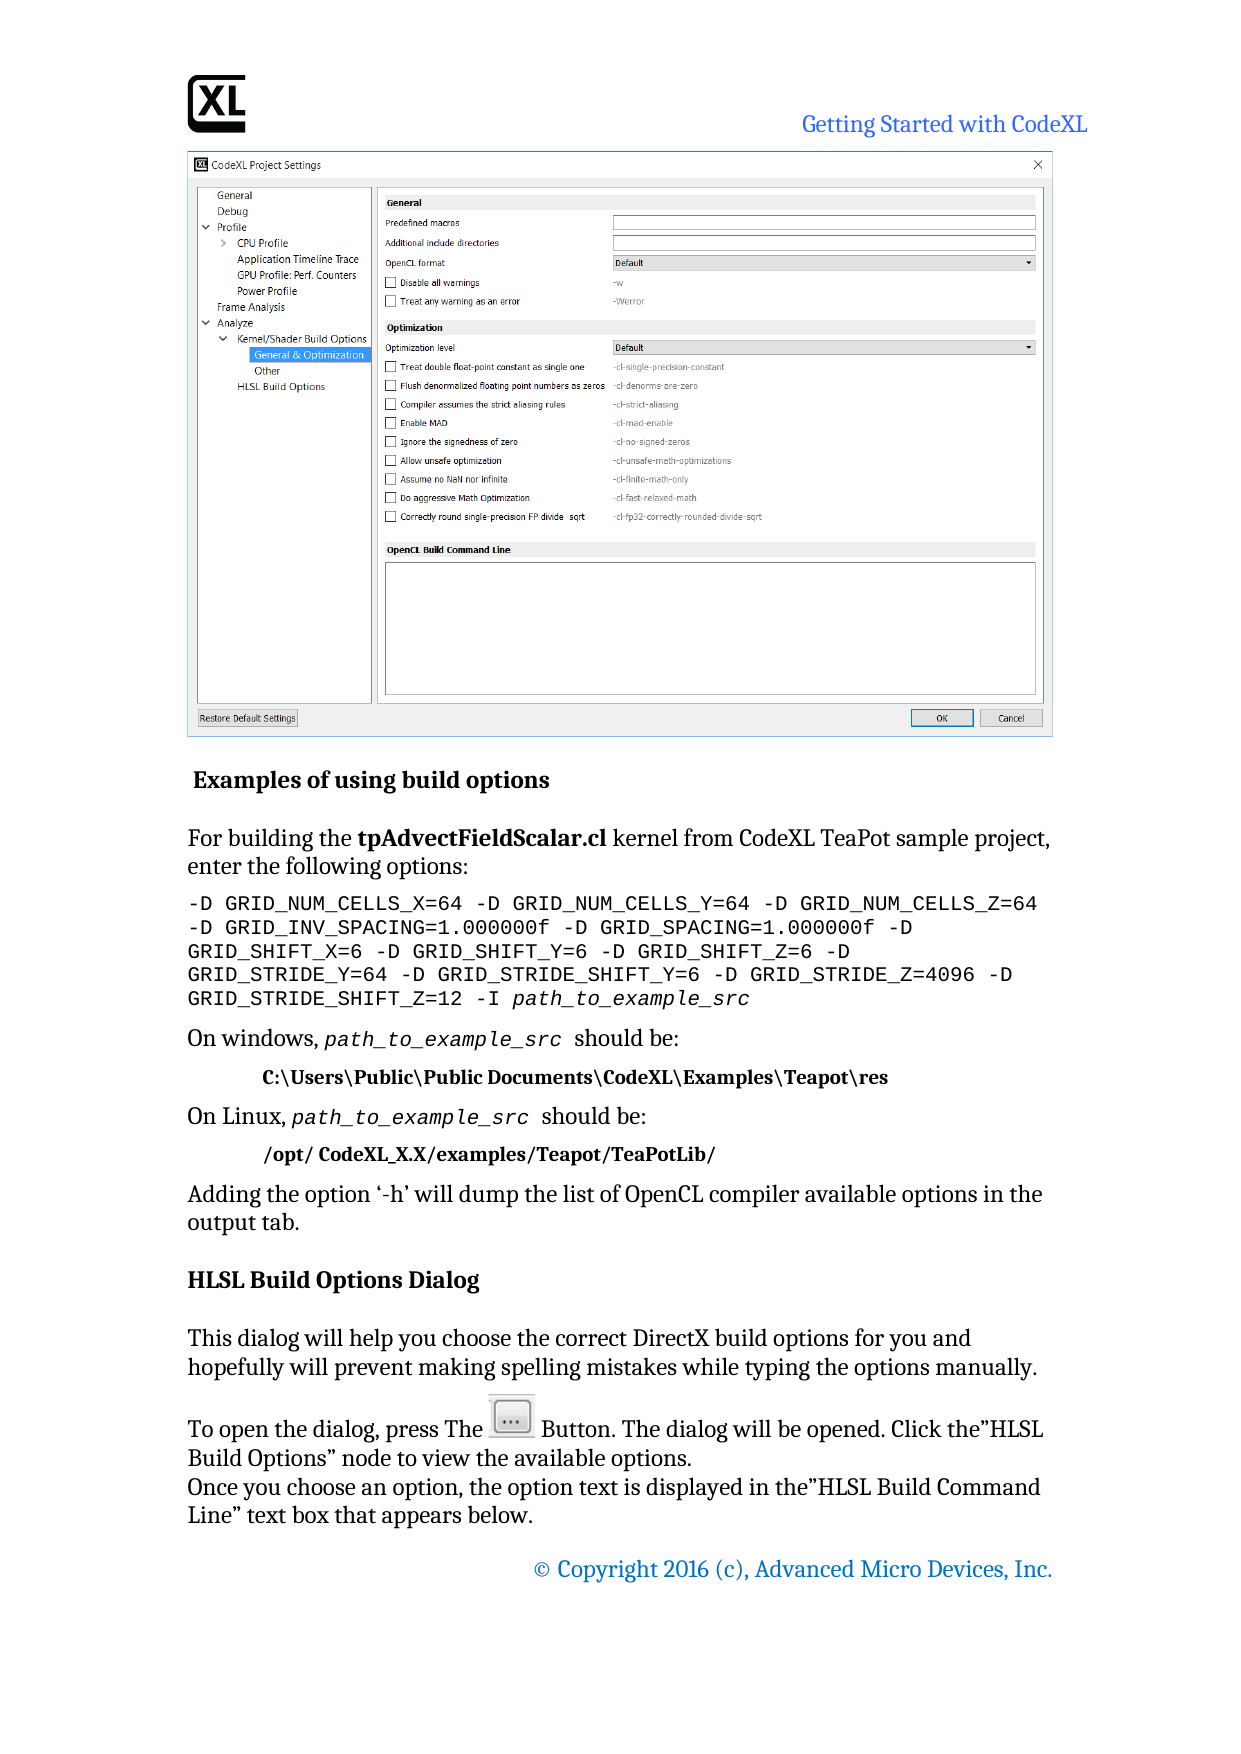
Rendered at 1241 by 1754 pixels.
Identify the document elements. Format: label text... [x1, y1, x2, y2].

text For building the tpAdvectFieldScalar.cl kernel from CodeXL TeaPot sample project, enter the following options: [187, 823, 1053, 881]
picture [187, 75, 246, 133]
picture [488, 1394, 536, 1438]
picture [187, 151, 1053, 737]
text -D GRID_NUM_CELLS_X=64 -D GRID_NUM_CELLS_Y=64 -D GRID_NUM_CELLS_Z=64 -D GRID_INV_SPACING=1.000000f -D GRID_SPACING=1.000000f -D GRID_SHIFT_X=6 -D GRID_SHIFT_Y=6 -D GRID_SHIFT_Z=6 -D GRID_STRIDE_Y=64 -D GRID_STRIDE_SHIFT_Y=6 -D GRID_STRIDE_Z=4096 -D GRID_STRIDE_SHIFT_Z=12 -I path_to_example_src [187, 893, 1053, 1012]
text On Linux, path_to_example_src should be: [187, 1102, 1053, 1131]
text On windows, path_to_example_src should be: [187, 1024, 1053, 1053]
text This dialog will help you choose the correct DirectX build options for you and hopefully will prevent making spelling mistakes while typing the options manually. [187, 1324, 1053, 1382]
text HLSL Build Options Dialog [187, 1266, 1053, 1295]
text C:\Users\Public\Public Documents\CodeXL\Examples\Teapot\res [187, 1065, 1053, 1089]
text Adding the option ‘-h’ will dump the list of OpenCL compiler available options in the output tab. [187, 1179, 1053, 1237]
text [187, 1394, 1053, 1530]
text Examples of using build options [187, 766, 1053, 794]
text /opt/ CodeXL_X.X/examples/Teapot/TeaPotLib/ [187, 1143, 1053, 1167]
